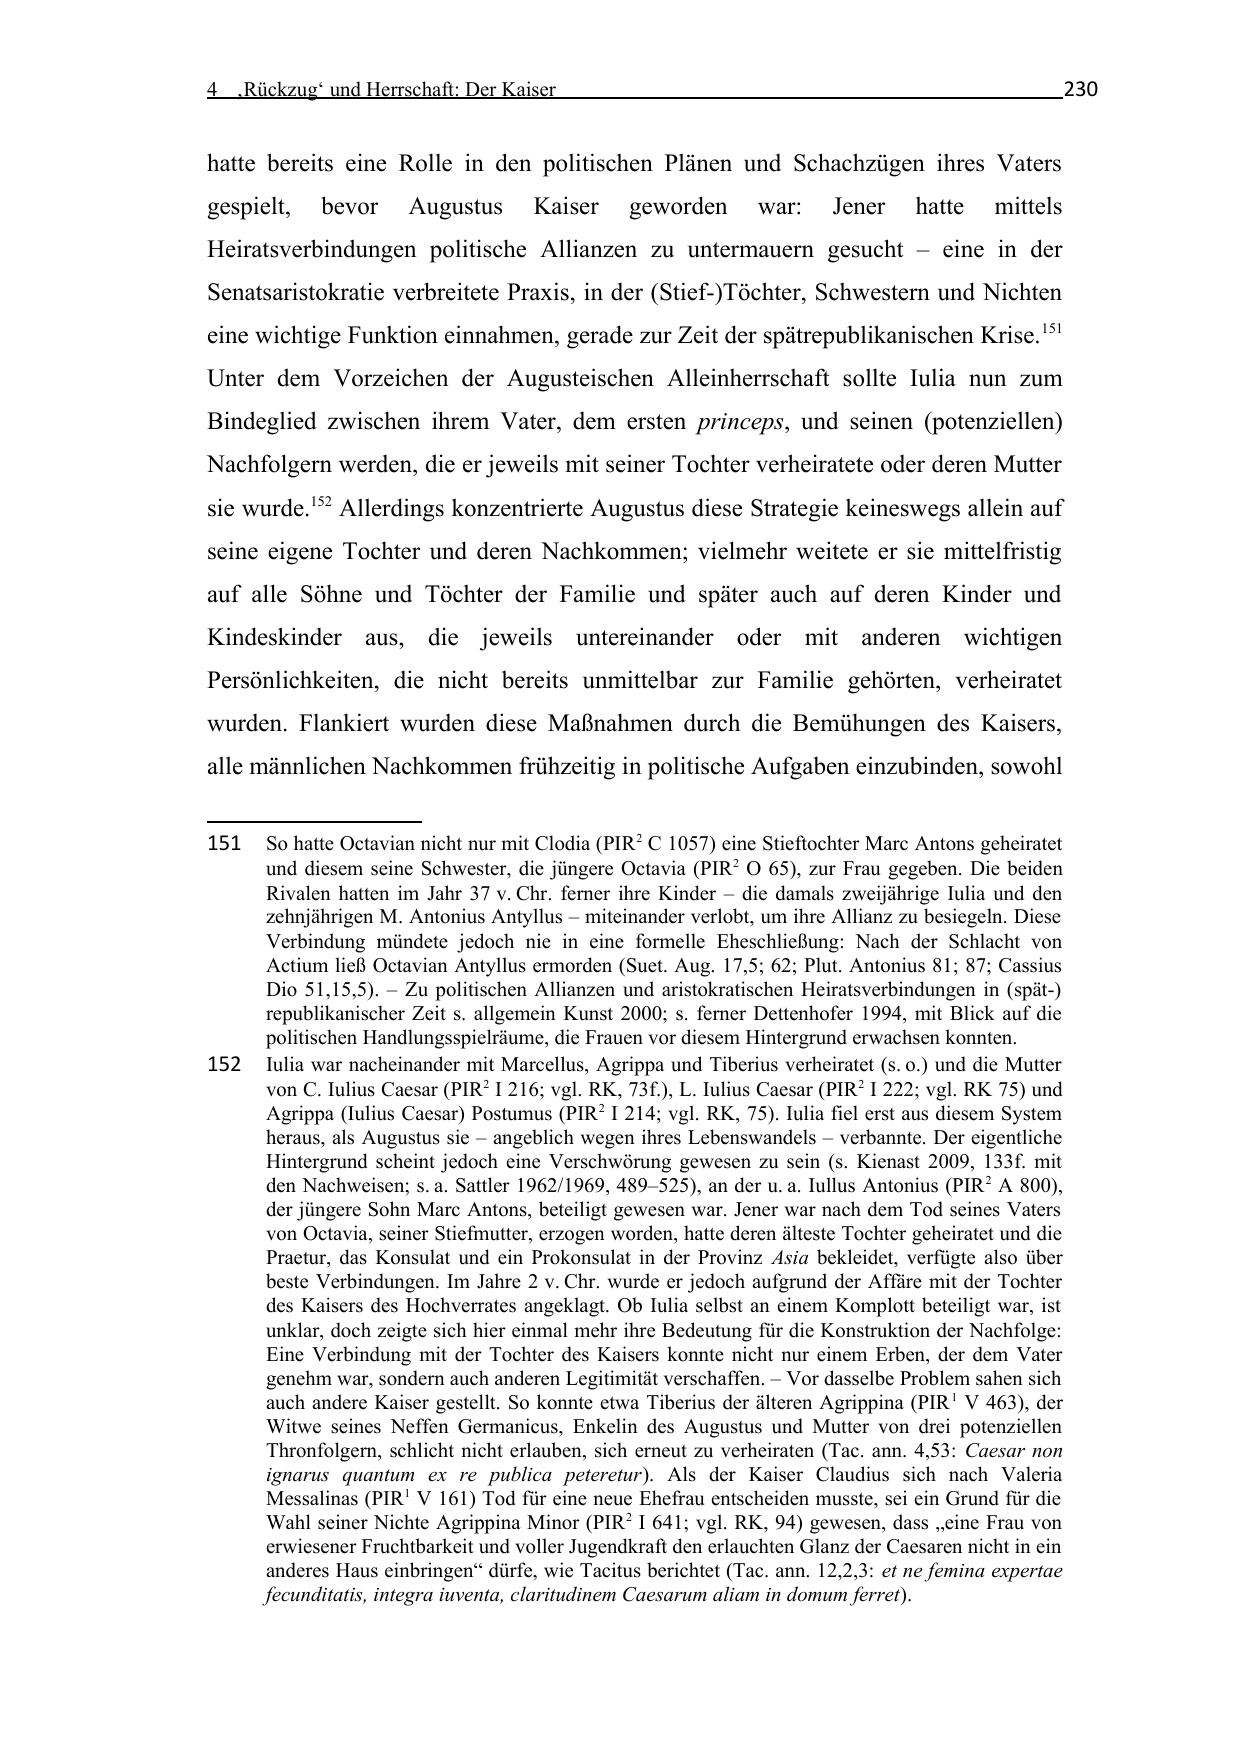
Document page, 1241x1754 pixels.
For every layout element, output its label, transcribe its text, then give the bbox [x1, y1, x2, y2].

text Ein Instrument zur Bewältigung dieser schwierigen Konstellation bestand darin, Heiratsverbindungen zwischen den unterschiedlichen Familienzweigen zu stiften. Das betraf zum einen und in besonderer Weise Augustus’ Tochter. Diese hatte bereits eine Rolle in den politischen Plänen und Schachzügen ihres Vaters gespielt, bevor Augustus Kaiser geworden war: Jener hatte mittels Heiratsverbindungen politische Allianzen zu untermauern gesucht – eine in der Senatsaristokratie verbreitete Praxis, in der (Stief-)Töchter, Schwestern und Nichten eine wichtige Funktion einnahmen, gerade zur Zeit der spätrepublikanischen Krise. Unter dem Vorzeichen der Augusteischen Alleinherrschaft sollte Iulia nun zum Bindeglied zwischen ihrem Vater, dem ersten princeps, und seinen (potenziellen) Nachfolgern werden, die er jeweils mit seiner Tochter verheiratete oder deren Mutter sie wurde. Allerdings konzentrierte Augustus diese Strategie keineswegs allein auf seine eigene Tochter und deren Nachkommen; vielmehr weitete er sie mittelfristig auf alle Söhne und Töchter der Familie und später auch auf deren Kinder und Kindeskinder aus, die jeweils untereinander oder mit anderen wichtigen Persönlichkeiten, die nicht bereits unmittelbar zur Familie gehörten, verheiratet wurden. Flankiert wurden diese Maßnahmen durch die Bemühungen des Kaisers, alle männlichen Nachkommen frühzeitig in politische Aufgaben einzubinden, sowohl im militärischen Bereich als auch im Rahmen der traditionellen republikanischen Magistratur; gleichzeitig beteiligte Augustus sie an den für den ersten princeps charakteristischen Formen und Gesten der Herrschaftsrepräsentation. [207, 148, 1063, 780]
